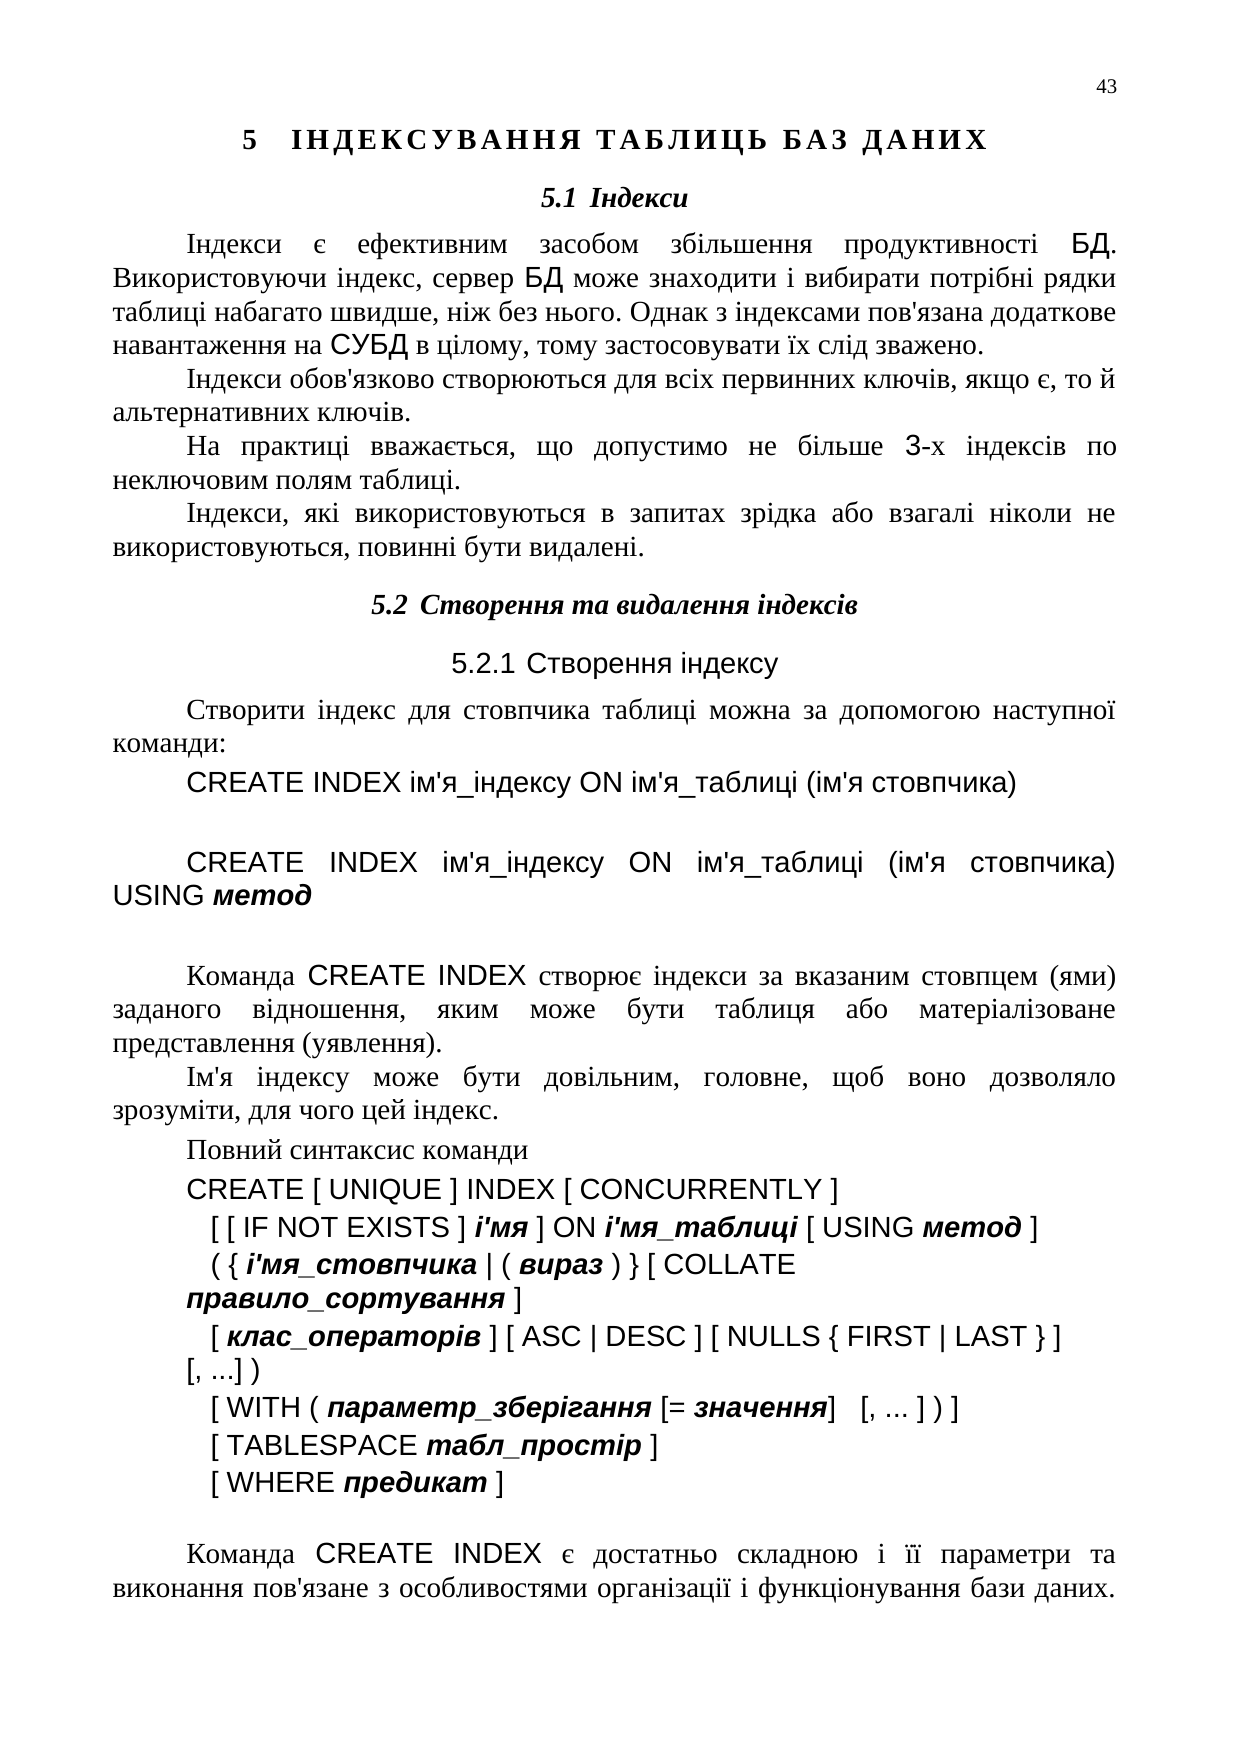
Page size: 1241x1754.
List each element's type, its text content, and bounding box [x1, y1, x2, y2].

text [ WITH ( параметр_зберігання [= значення] [, ... ] ) ] [828, 1390, 1117, 1423]
subtitle Створення та видалення індексів [112, 587, 1117, 621]
subtitle Індекси [112, 181, 1117, 214]
subtitle ІНДЕКСУВАННЯ ТАБЛИЦЬ БАЗ ДАНИХ [112, 122, 1117, 156]
text [ WITH ( параметр_зберігання [= значення] [, ... ] ) ] [186, 1390, 327, 1423]
text Повний синтаксис команди [112, 1132, 1117, 1166]
text Індекси є ефективним засобом збільшення продуктивності БД. Використовуючи індекс, сервер БД може знаходити і вибирати потрібні рядки таблиці набагато швидше, ніж без нього. Однак з індексами пов'язана додаткове навантаження на СУБД в цілому, тому застосовувати їх слід зважено. [112, 227, 1117, 361]
text CREATE INDEX ім'я_індексу ON ім'я_таблиці (ім'я стовпчика) [112, 765, 1117, 799]
text Індекси, які використовуються в запитах зрідка або взагалі ніколи не використовуються, повинні бути видалені. [112, 495, 1117, 562]
text CREATE [ UNIQUE ] INDEX [ CONCURRENTLY ] [186, 1172, 1117, 1205]
text [ WHERE предикат ] [186, 1465, 343, 1499]
text [ WHERE предикат ] [488, 1465, 1117, 1499]
text Ім'я індексу може бути довільним, головне, щоб воно дозволяло зрозуміти, для чого цей індекс. [112, 1059, 1117, 1126]
subtitle Створення індексу [112, 646, 1117, 679]
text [112, 1536, 1117, 1604]
text ( { і'мя_стовпчика | ( вираз ) } [ COLLATE правило_сортування ] [477, 1247, 1117, 1314]
text На практиці вважається, що допустимо не більше 3-х індексів по неключовим полям таблиці. [112, 428, 1117, 495]
text [ клас_операторів ] [ ASC | DESC ] [ NULLS { FIRST | LAST } ] [, ...] ) [186, 1318, 1117, 1386]
text Команда CREATE INDEX створює індекси за вказаним стовпцем (ями) заданого відношення, яким може бути таблиця або матеріалізоване представлення (уявлення). [112, 958, 1117, 1059]
text Створити індекс для стовпчика таблиці можна за допомогою наступної команди: [112, 692, 1117, 759]
text Індекси обов'язково створюються для всіх первинних ключів, якщо є, то й альтернативних ключів. [112, 361, 1117, 428]
text CREATE INDEX ім'я_індексу ON ім'я_таблиці (ім'я стовпчика) USING метод [112, 845, 1117, 912]
text [ TABLESPACE табл_простір ] [186, 1427, 1117, 1461]
text [ [ IF NOT EXISTS ] і'мя ] ON і'мя_таблиці [ USING метод ] [186, 1209, 1117, 1243]
